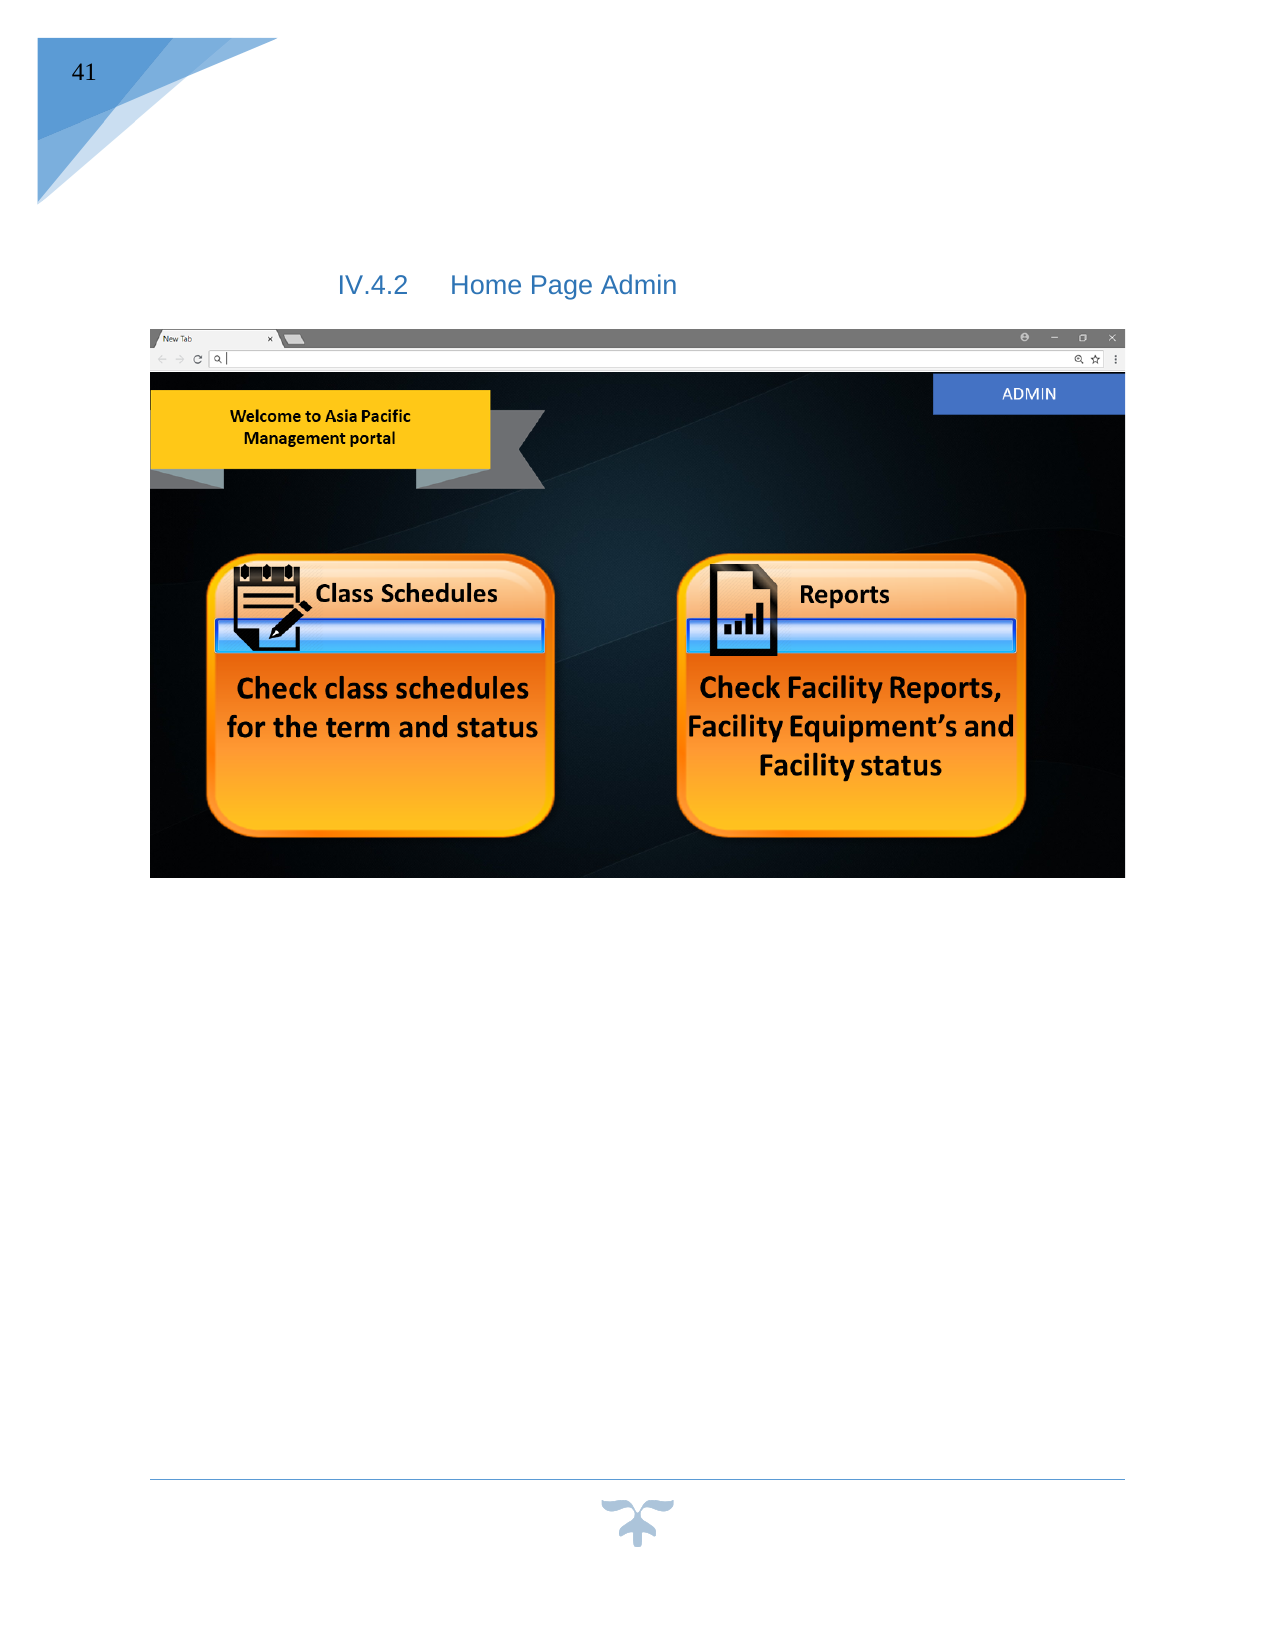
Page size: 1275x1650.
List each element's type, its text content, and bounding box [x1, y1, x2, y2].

picture [37, 37, 279, 206]
picture [150, 329, 1125, 878]
subtitle Home Page Admin [337, 269, 1125, 300]
